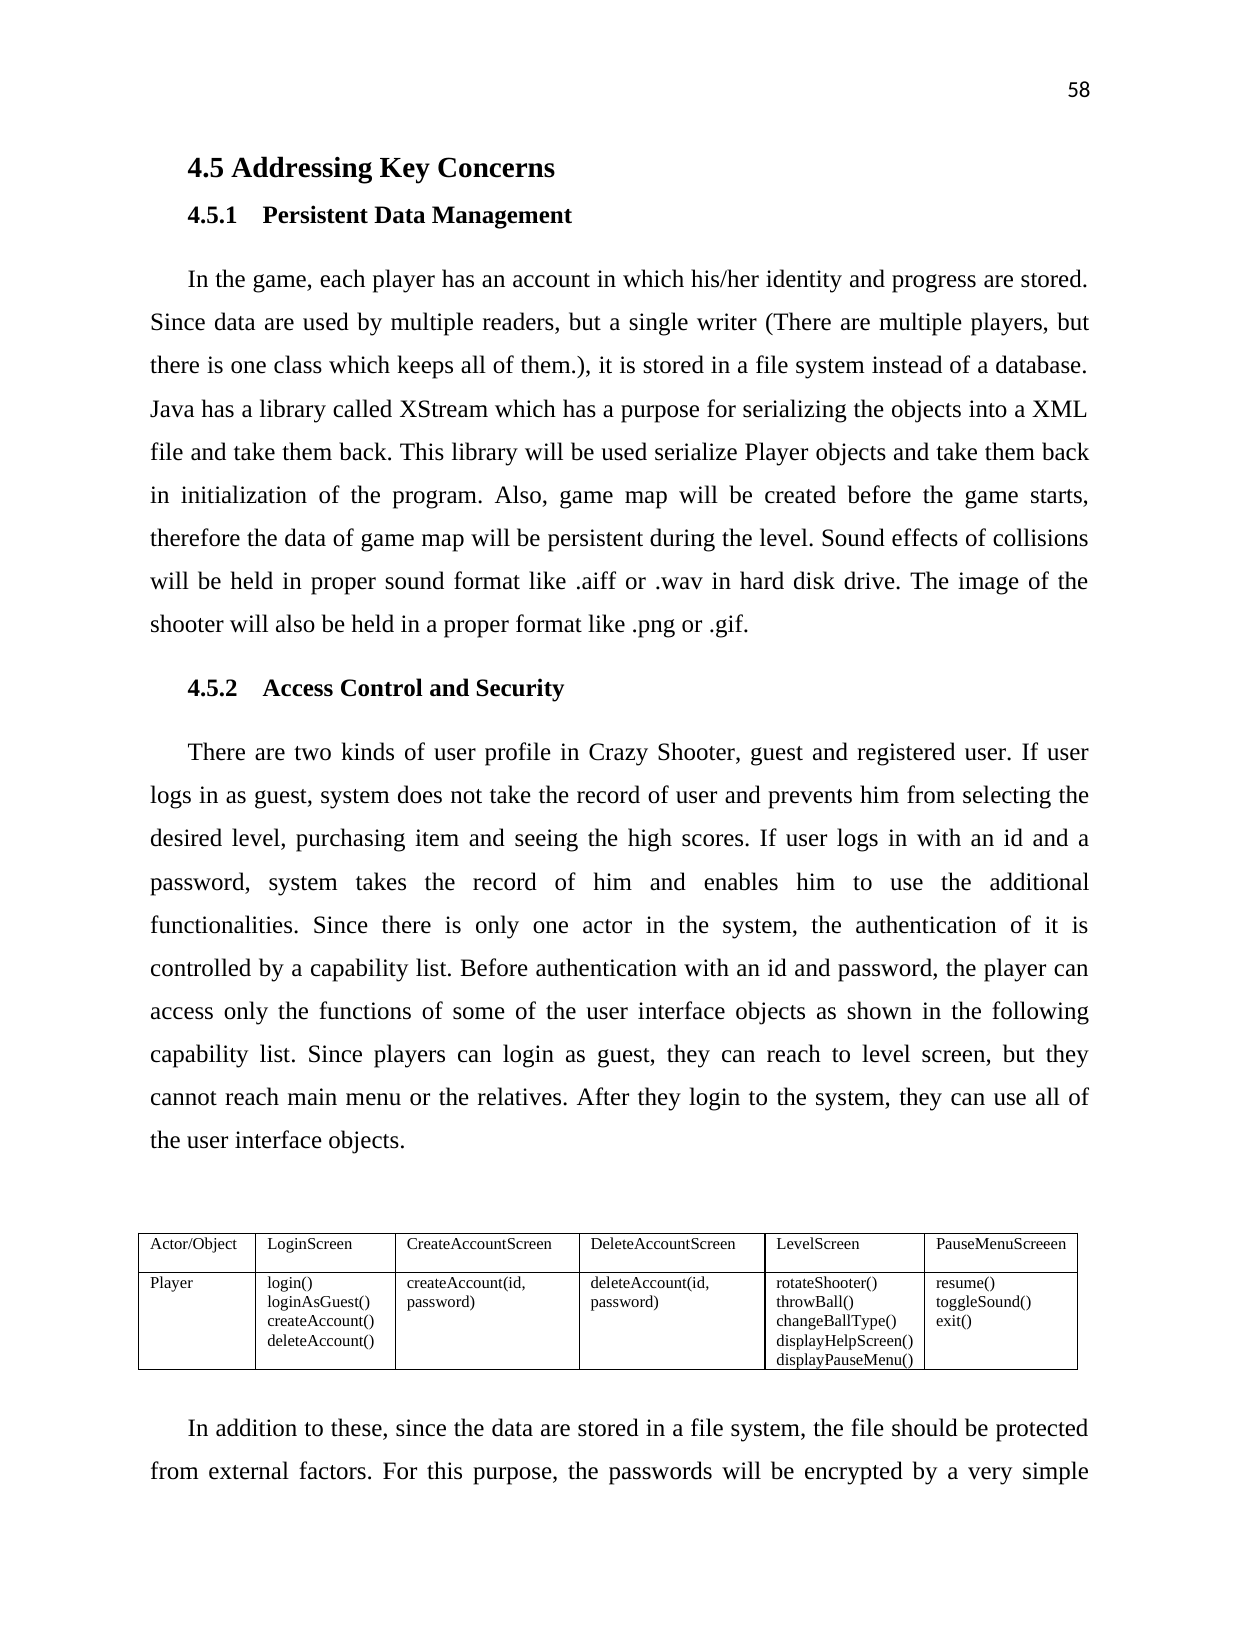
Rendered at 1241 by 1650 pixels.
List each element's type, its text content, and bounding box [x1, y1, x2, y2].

table_cell Player [139, 1273, 255, 1369]
table_header Actor/Object [139, 1234, 255, 1272]
table_cell login() loginAsGuest() createAccount() deleteAccount() [256, 1273, 395, 1369]
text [150, 1413, 1090, 1485]
table_header CreateAccountScreen [396, 1234, 579, 1272]
list Addressing Key Concerns [187, 150, 1090, 183]
table_cell resume() toggleSound() exit() [925, 1273, 1077, 1369]
table_cell createAccount(id, password) [396, 1273, 579, 1369]
list Persistent Data Management [187, 200, 1090, 229]
text There are two kinds of user profile in Crazy Shooter, guest and registered user. If user logs in as guest, system does not take the record of user and prevents him from selecting the desired level, purchasing item and seeing the high scores. If user logs in with an id and a password, system takes the record of him and enables him to use the additional functionalities. Since there is only one actor in the system, the authentication of it is controlled by a capability list. Before authentication with an id and password, the player can access only the functions of some of the user interface objects as shown in the following capability list. Since players can login as guest, they can reach to level screen, but they cannot reach main menu or the relatives. After they login to the system, they can use all of the user interface objects. [150, 737, 1090, 1154]
table_header LoginScreen [256, 1234, 395, 1272]
table_header PauseMenuScreeen [925, 1234, 1077, 1272]
table_cell rotateShooter() throwBall() changeBallType() displayHelpScreen() displayPauseMenu() [766, 1273, 924, 1369]
table_header DeleteAccountScreen [580, 1234, 764, 1272]
text In the game, each player has an account in which his/her identity and progress are stored. Since data are used by multiple readers, but a single writer (There are multiple players, but there is one class which keeps all of them.), it is stored in a file system instead of a database. Java has a library called XStream which has a purpose for serializing the objects into a XML file and take them back. This library will be used serialize Player objects and take them back in initialization of the program. Also, game map will be created before the game starts, therefore the data of game map will be persistent during the level. Sound effects of collisions will be held in proper sound format like .aiff or .wav in hard disk drive. The image of the shooter will also be held in a proper format like .png or .gif. [150, 264, 1090, 638]
table_cell deleteAccount(id, password) [580, 1273, 764, 1369]
table_header LevelScreen [766, 1234, 924, 1272]
list Access Control and Security [187, 673, 1090, 702]
